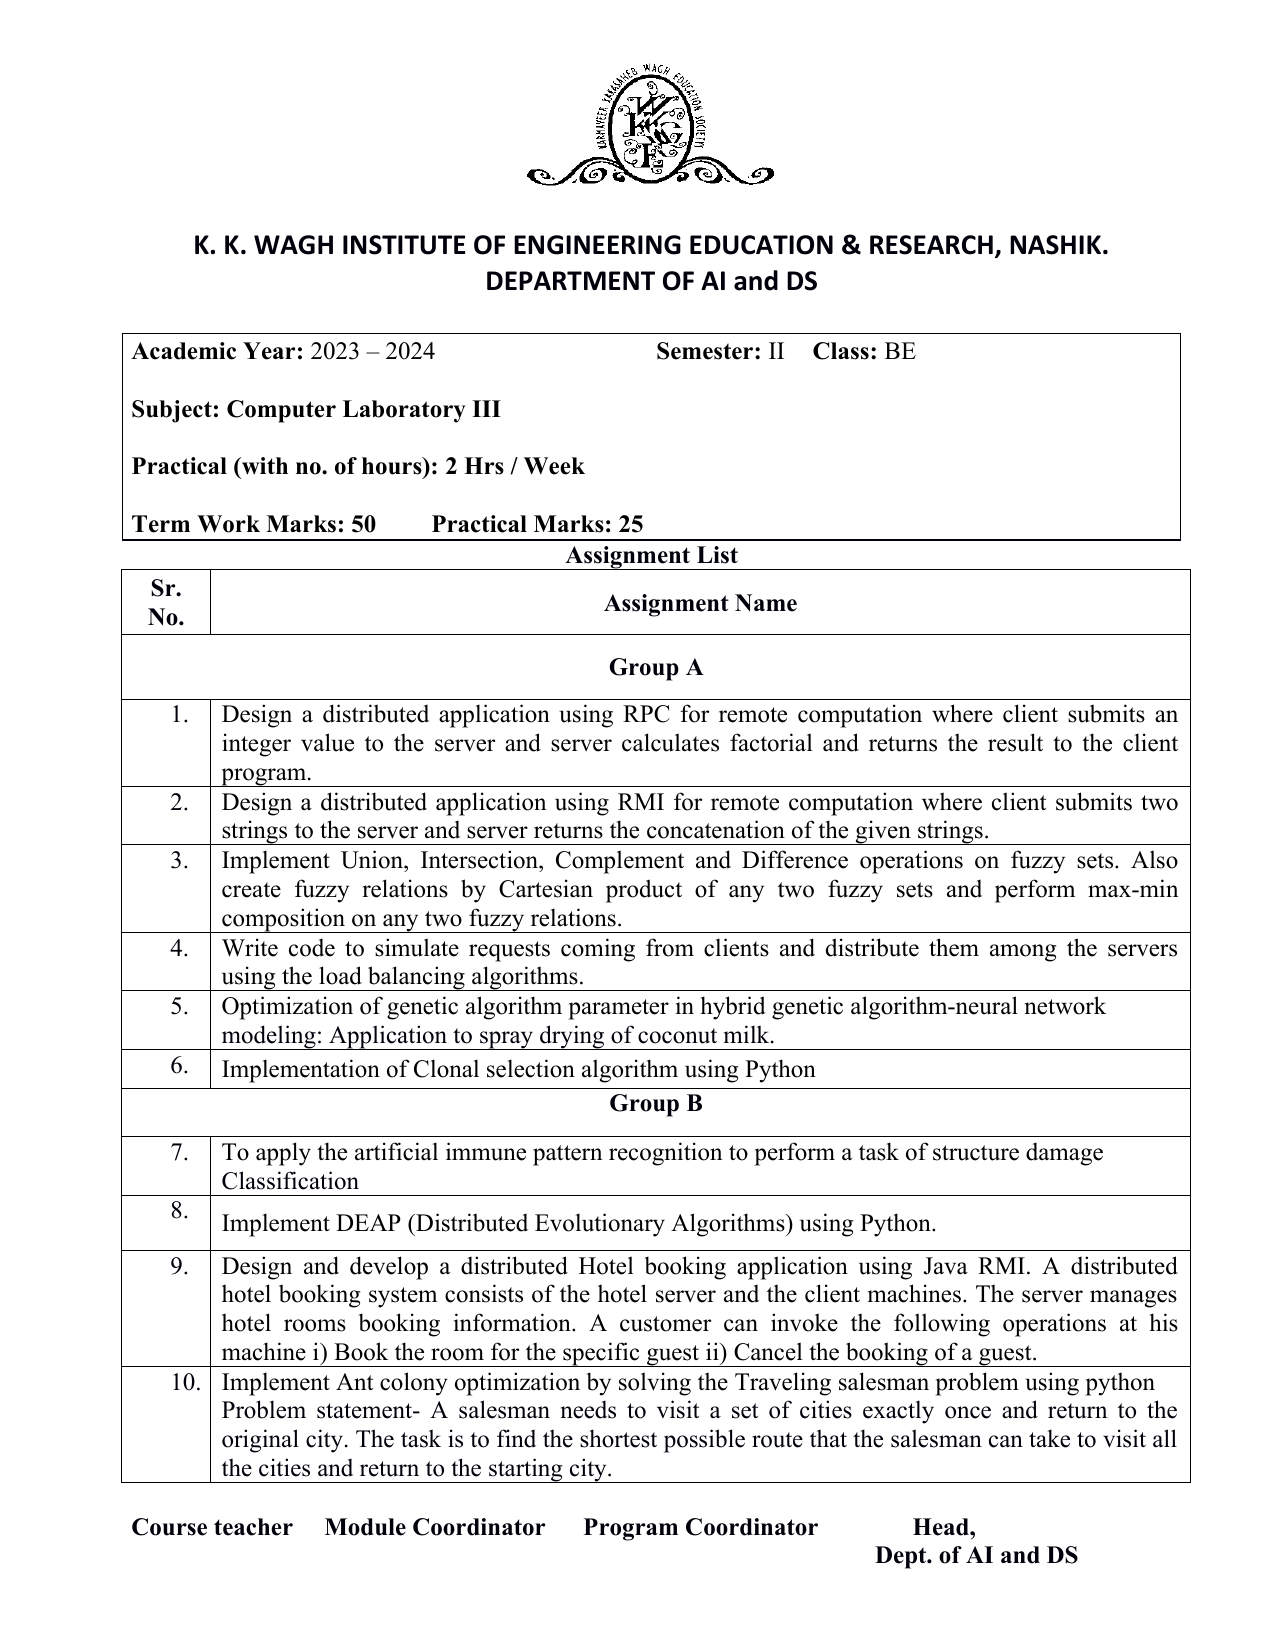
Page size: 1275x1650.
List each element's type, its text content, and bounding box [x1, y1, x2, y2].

text Practical (with no. of hours): 2 Hrs / Week [131, 451, 1172, 480]
table_cell [122, 1251, 210, 1366]
table_cell To apply the artificial immune pattern recognition to perform a task of structure damage Classification [211, 1137, 1190, 1194]
table_cell [122, 845, 210, 932]
table_cell [122, 700, 210, 786]
table_cell Group A [122, 635, 1190, 698]
table_cell Design a distributed application using RPC for remote computation where client submits an integer value to the server and server calculates factorial and returns the result to the client program. [211, 700, 1190, 786]
text Subject: Computer Laboratory III [131, 394, 1172, 422]
table_header Assignment Name [211, 570, 1190, 634]
text Academic Year: 2023 – 2024 Semester: II Class: BE [123, 334, 1180, 365]
table_cell Optimization of genetic algorithm parameter in hybrid genetic algorithm-neural network modeling: Application to spray drying of coconut milk. [211, 991, 1190, 1049]
table_cell Design and develop a distributed Hotel booking application using Java RMI. A distributed hotel booking system consists of the hotel server and the client machines. The server manages hotel rooms booking information. A customer can invoke the following operations at his machine i) Book the room for the specific guest ii) Cancel the booking of a guest. [211, 1251, 1190, 1366]
table_cell Write code to simulate requests coming from clients and distribute them among the servers using the load balancing algorithms. [211, 933, 1190, 990]
table_cell Implement Union, Intersection, Complement and Difference operations on fuzzy sets. Also create fuzzy relations by Cartesian product of any two fuzzy sets and perform max-min composition on any two fuzzy relations. [211, 845, 1190, 932]
table_header Sr. No. [122, 570, 210, 634]
table_cell [122, 1050, 210, 1087]
text K. K. WAGH INSTITUTE OF ENGINEERING EDUCATION & RESEARCH, NASHIK. [131, 226, 1172, 262]
table_cell Design a distributed application using RMI for remote computation where client submits two strings to the server and server returns the concatenation of the given strings. [211, 787, 1190, 844]
table_cell [122, 1196, 210, 1250]
text Dept. of AI and DS [131, 1540, 1172, 1569]
table_cell Group B [122, 1089, 1190, 1136]
table_cell [122, 787, 210, 844]
table_cell Implement DEAP (Distributed Evolutionary Algorithms) using Python. [211, 1196, 1190, 1250]
table_cell Implement Ant colony optimization by solving the Traveling salesman problem using python Problem statement- A salesman needs to visit a set of cities exactly once and return to the original city. The task is to find the shortest possible route that the salesman can take to visit all the cities and return to the starting city. [211, 1367, 1190, 1482]
table_cell [122, 1137, 210, 1194]
text Course teacher Module Coordinator Program Coordinator Head, [131, 1512, 1172, 1540]
text Term Work Marks: 50 Practical Marks: 25 [123, 506, 1180, 539]
text Assignment List [131, 541, 1172, 569]
table_cell [122, 933, 210, 990]
text DEPARTMENT OF AI and DS [131, 262, 1172, 297]
table_cell [122, 1367, 210, 1482]
table_cell [122, 991, 210, 1049]
table_cell Implementation of Clonal selection algorithm using Python [211, 1050, 1190, 1087]
